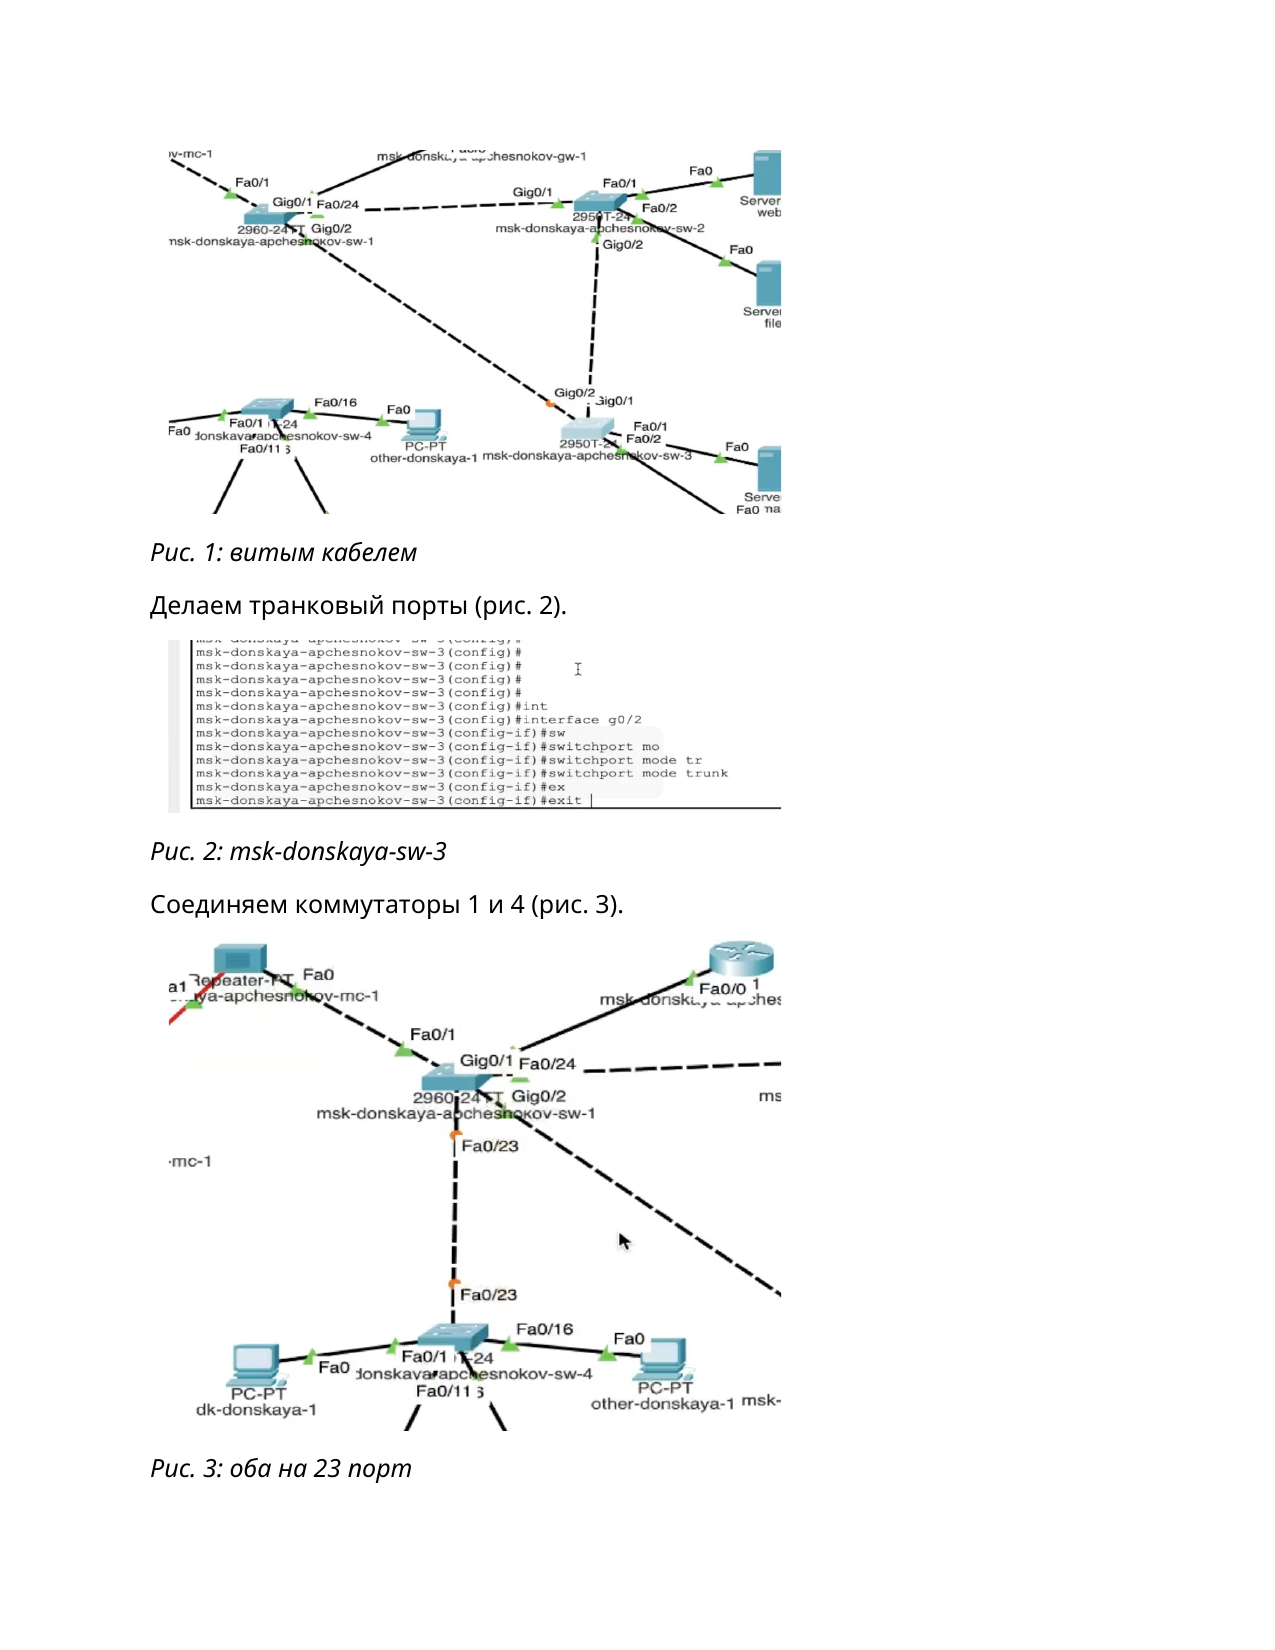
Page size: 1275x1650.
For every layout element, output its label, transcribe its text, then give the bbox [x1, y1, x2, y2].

text Соединяем коммутаторы 1 и 4 (рис. 3). [150, 887, 1125, 921]
text Рис. 1: витым кабелем [150, 534, 1125, 569]
picture [168, 640, 782, 813]
text Рис. 2: msk-donskaya-sw-3 [150, 834, 1125, 868]
picture [168, 939, 782, 1431]
text Делаем транковый порты (рис. 2). [150, 587, 1125, 621]
picture [168, 150, 782, 514]
text Рис. 3: оба на 23 порт [150, 1451, 1125, 1485]
